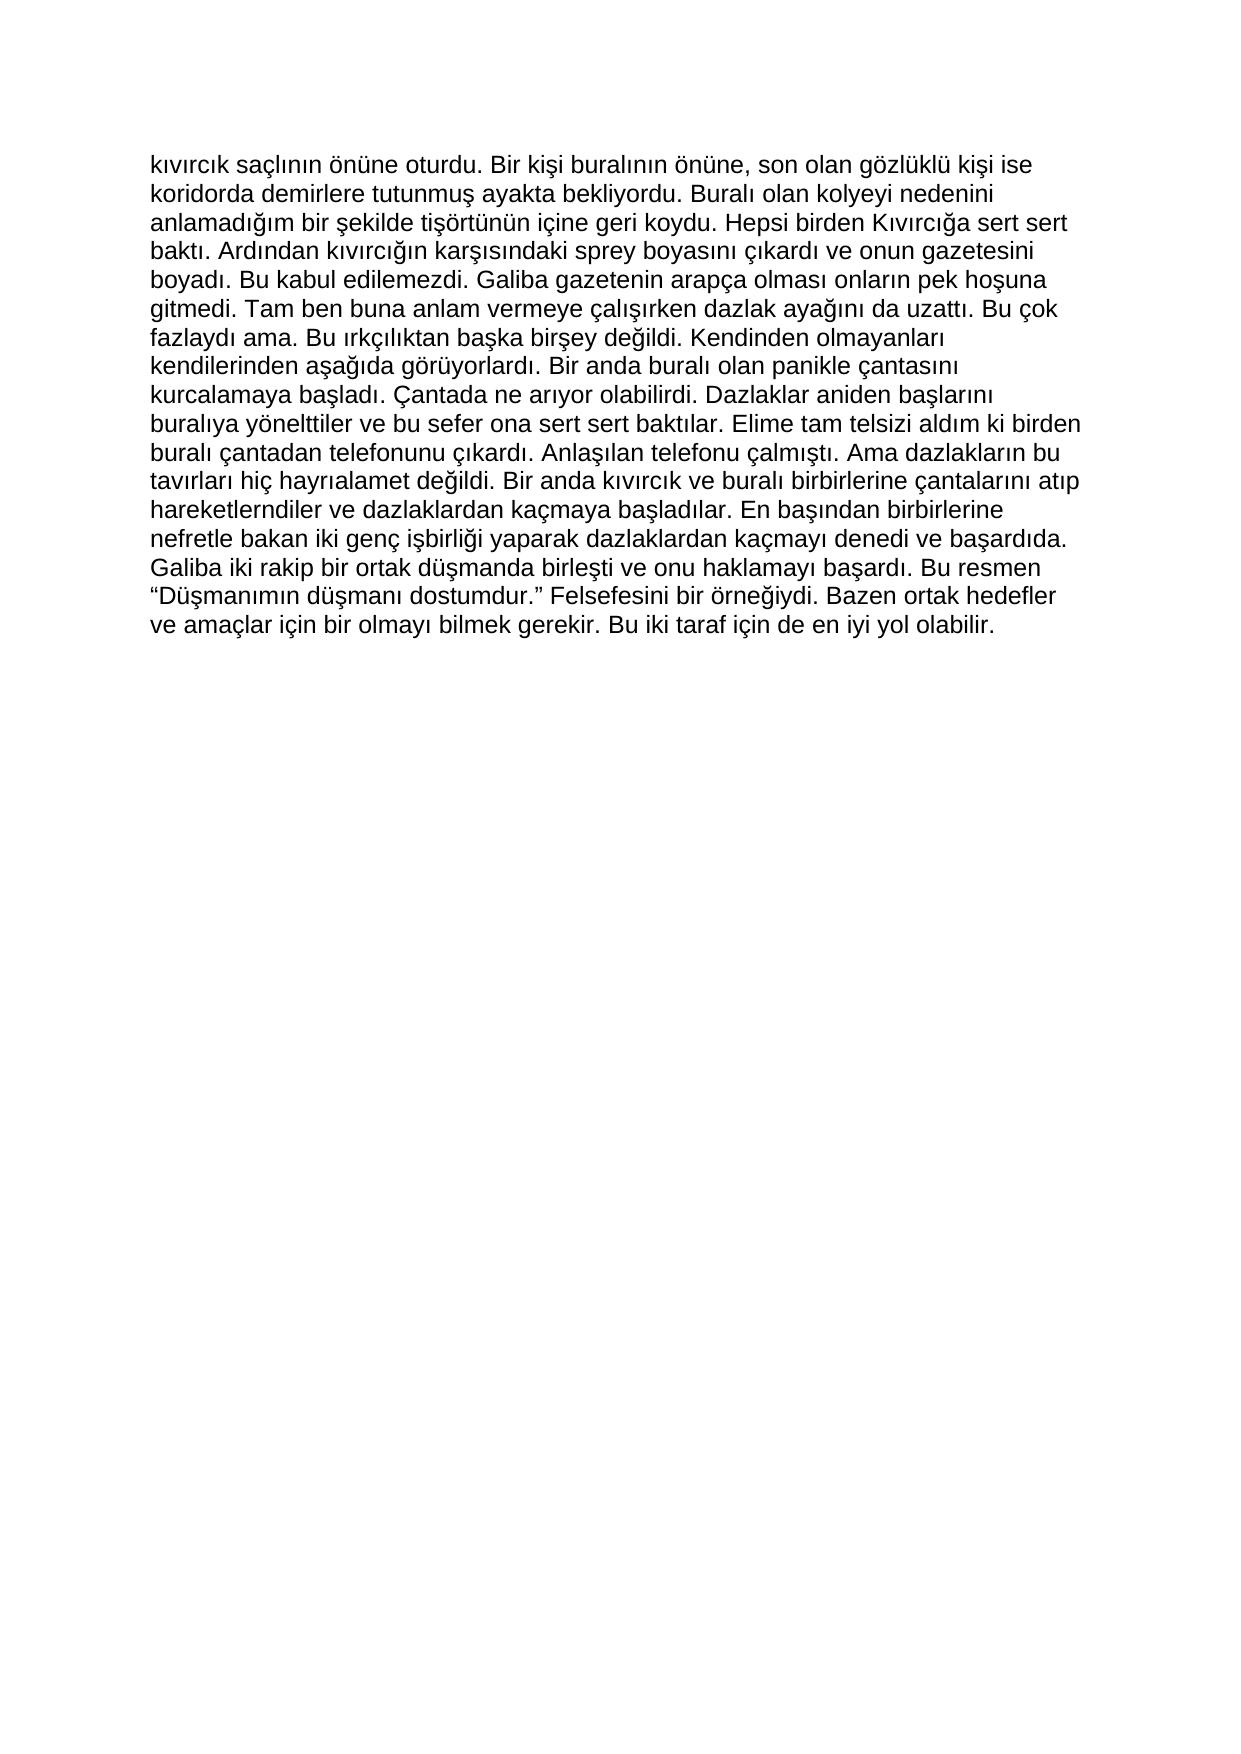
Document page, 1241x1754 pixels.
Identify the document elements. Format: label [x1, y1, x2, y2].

text [150, 150, 1090, 639]
